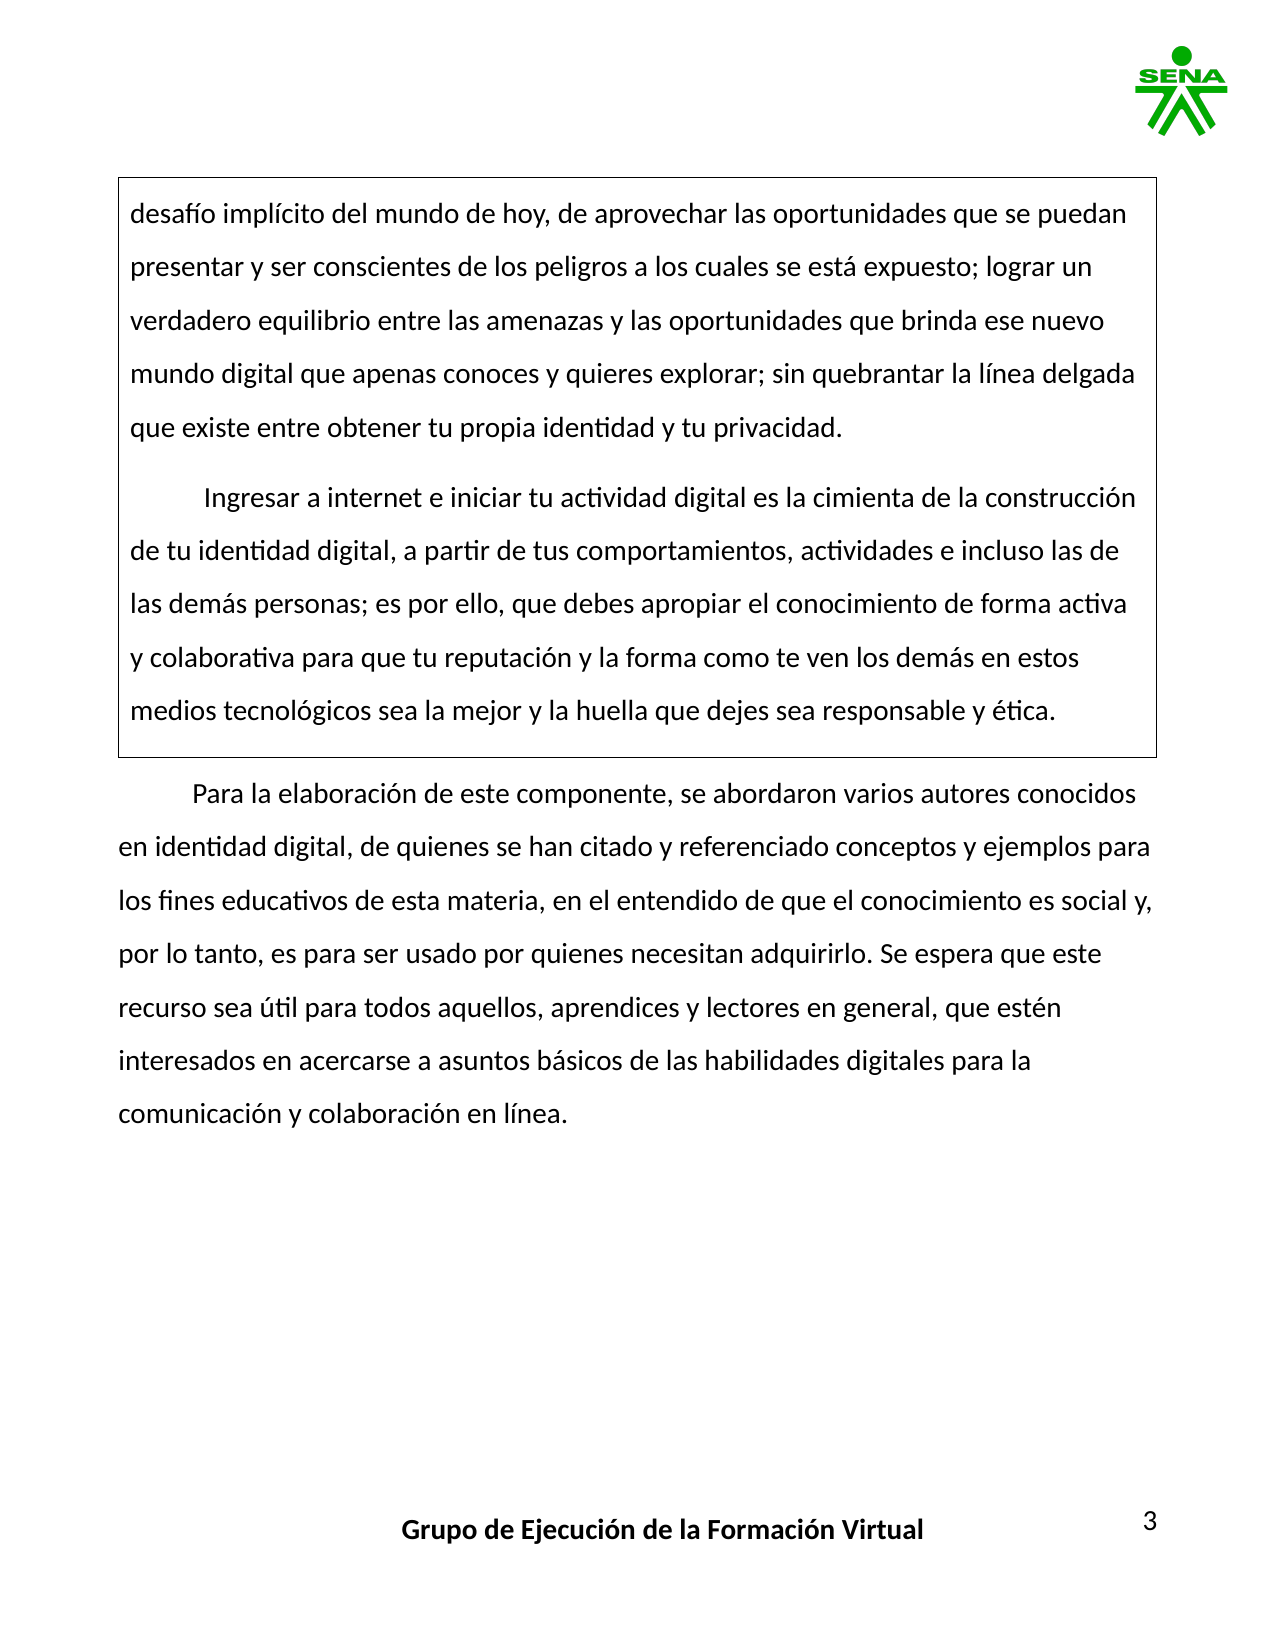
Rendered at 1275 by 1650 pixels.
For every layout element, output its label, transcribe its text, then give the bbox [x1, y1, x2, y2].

picture [1135, 46, 1228, 136]
text Para la elaboración de este componente, se abordaron varios autores conocidos en identidad digital, de quienes se han citado y referenciado conceptos y ejemplos para los fines educativos de esta materia, en el entendido de que el conocimiento es social y, por lo tanto, es para ser usado por quienes necesitan adquirirlo. Se espera que este recurso sea útil para todos aquellos, aprendices y lectores en general, que estén interesados en acercarse a asuntos básicos de las habilidades digitales para la comunicación y colaboración en línea. [118, 775, 1157, 1131]
